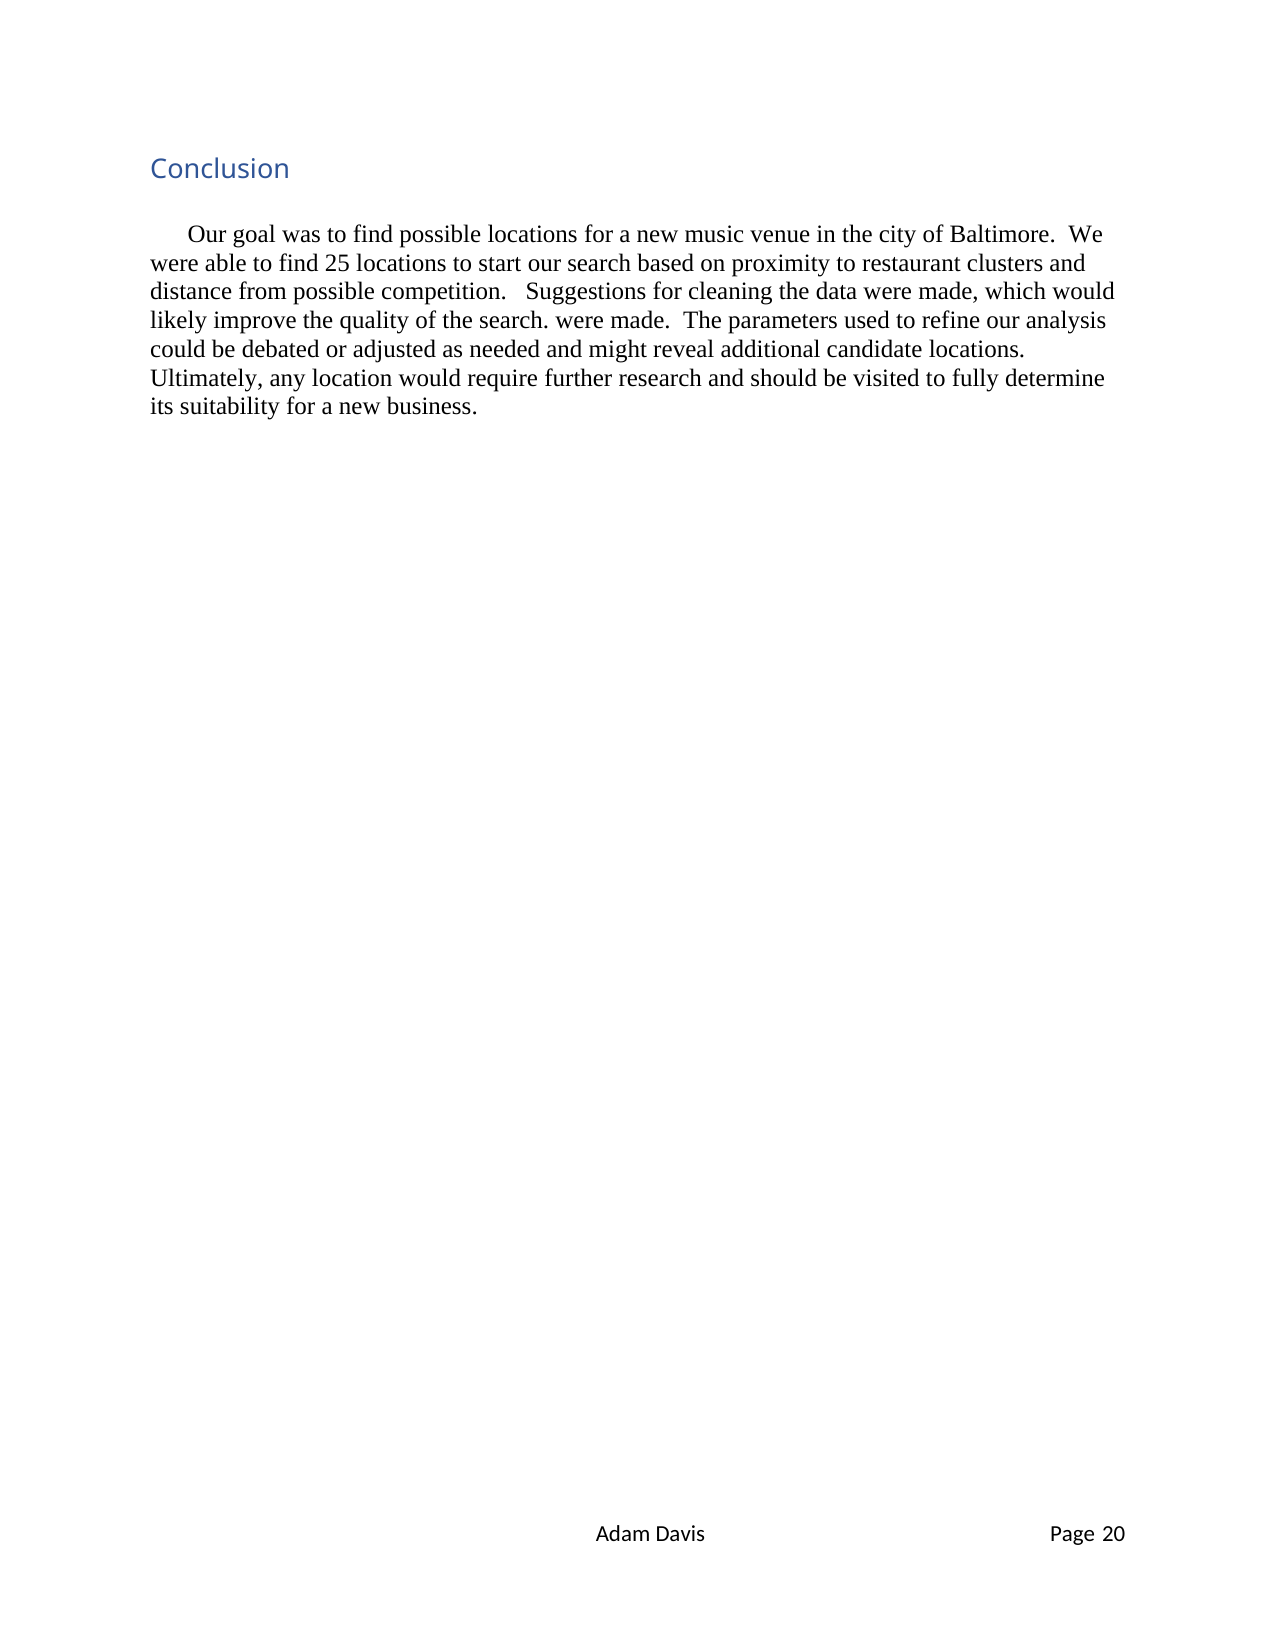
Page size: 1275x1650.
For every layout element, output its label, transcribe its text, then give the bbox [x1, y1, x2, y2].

subtitle Conclusion [150, 150, 1125, 187]
text Our goal was to find possible locations for a new music venue in the city of Baltimore. We were able to find 25 locations to start our search based on proximity to restaurant clusters and distance from possible competition. Suggestions for cleaning the data were made, which would likely improve the quality of the search. were made. The parameters used to refine our analysis could be debated or adjusted as needed and might reveal additional candidate locations. Ultimately, any location would require further research and should be visited to fully determine its suitability for a new business. [150, 219, 1125, 420]
